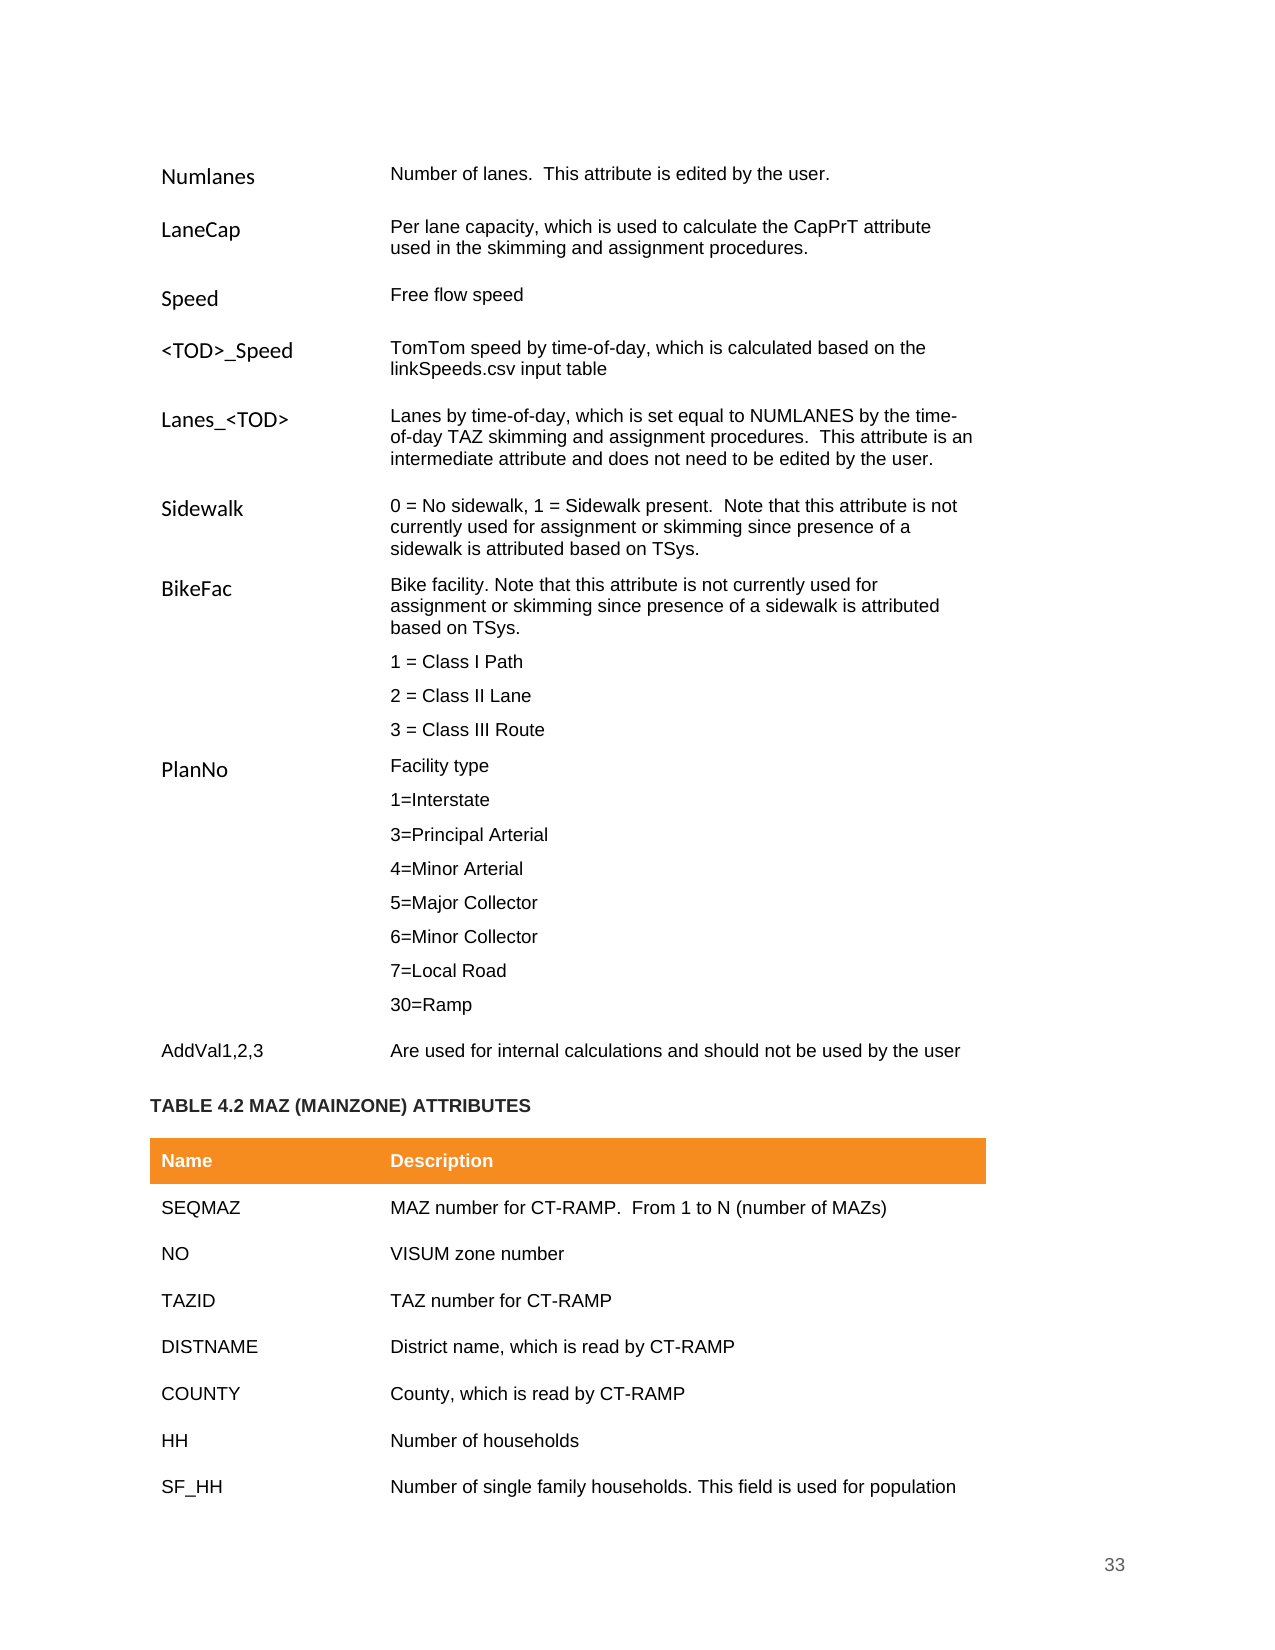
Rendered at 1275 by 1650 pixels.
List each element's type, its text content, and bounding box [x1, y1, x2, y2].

table_cell Numlanes [150, 150, 379, 203]
table_cell COUNTY [150, 1370, 379, 1417]
table_cell SEQMAZ [150, 1184, 379, 1231]
table_cell Bike facility. Note that this attribute is not currently used for assignment or skimming since presence of a sidewalk is attributed based on TSys. 1 = Class I Path 2 = Class II Lane 3 = Class III Route [379, 561, 984, 743]
table_cell District name, which is read by CT-RAMP [379, 1324, 986, 1370]
table_cell Per lane capacity, which is used to calculate the CapPrT attribute used in the skimming and assignment procedures. [379, 203, 984, 271]
table_cell AddVal1,2,3 [150, 1028, 379, 1074]
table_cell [379, 1464, 986, 1497]
table_cell SF_HH [150, 1464, 379, 1497]
table_cell Speed [150, 271, 379, 324]
table_cell Are used for internal calculations and should not be used by the user [379, 1028, 984, 1074]
table_cell Number of lanes. This attribute is edited by the user. [379, 150, 984, 203]
table_cell Lanes_<TOD> [150, 392, 379, 482]
table_cell NO [150, 1231, 379, 1277]
table_cell Free flow speed [379, 271, 984, 324]
table_cell PlanNo [150, 743, 379, 1028]
table_cell TomTom speed by time-of-day, which is calculated based on the linkSpeeds.csv input table [379, 324, 984, 392]
table_cell HH [150, 1417, 379, 1463]
table_cell VISUM zone number [379, 1231, 986, 1277]
table_cell Facility type 1=Interstate 3=Principal Arterial 4=Minor Arterial 5=Major Collector 6=Minor Collector 7=Local Road 30=Ramp [379, 743, 984, 1028]
table_header Description [379, 1138, 986, 1184]
table_cell BikeFac [150, 561, 379, 743]
table_cell Number of households [379, 1417, 986, 1463]
table_header Name [150, 1138, 379, 1184]
table_cell LaneCap [150, 203, 379, 271]
table_cell MAZ number for CT-RAMP. From 1 to N (number of MAZs) [379, 1184, 986, 1231]
text Table 4.2 MAZ (MainZone) Attributes [150, 1095, 1125, 1117]
table_cell TAZ number for CT-RAMP [379, 1277, 986, 1324]
table_cell Sidewalk [150, 482, 379, 561]
table_cell TAZID [150, 1277, 379, 1324]
table_cell DISTNAME [150, 1324, 379, 1370]
table_cell <TOD>_Speed [150, 324, 379, 392]
table_cell Lanes by time-of-day, which is set equal to NUMLANES by the time-of-day TAZ skimming and assignment procedures. This attribute is an intermediate attribute and does not need to be edited by the user. [379, 392, 984, 482]
table_cell County, which is read by CT-RAMP [379, 1370, 986, 1417]
table_cell 0 = No sidewalk, 1 = Sidewalk present. Note that this attribute is not currently used for assignment or skimming since presence of a sidewalk is attributed based on TSys. [379, 482, 984, 561]
